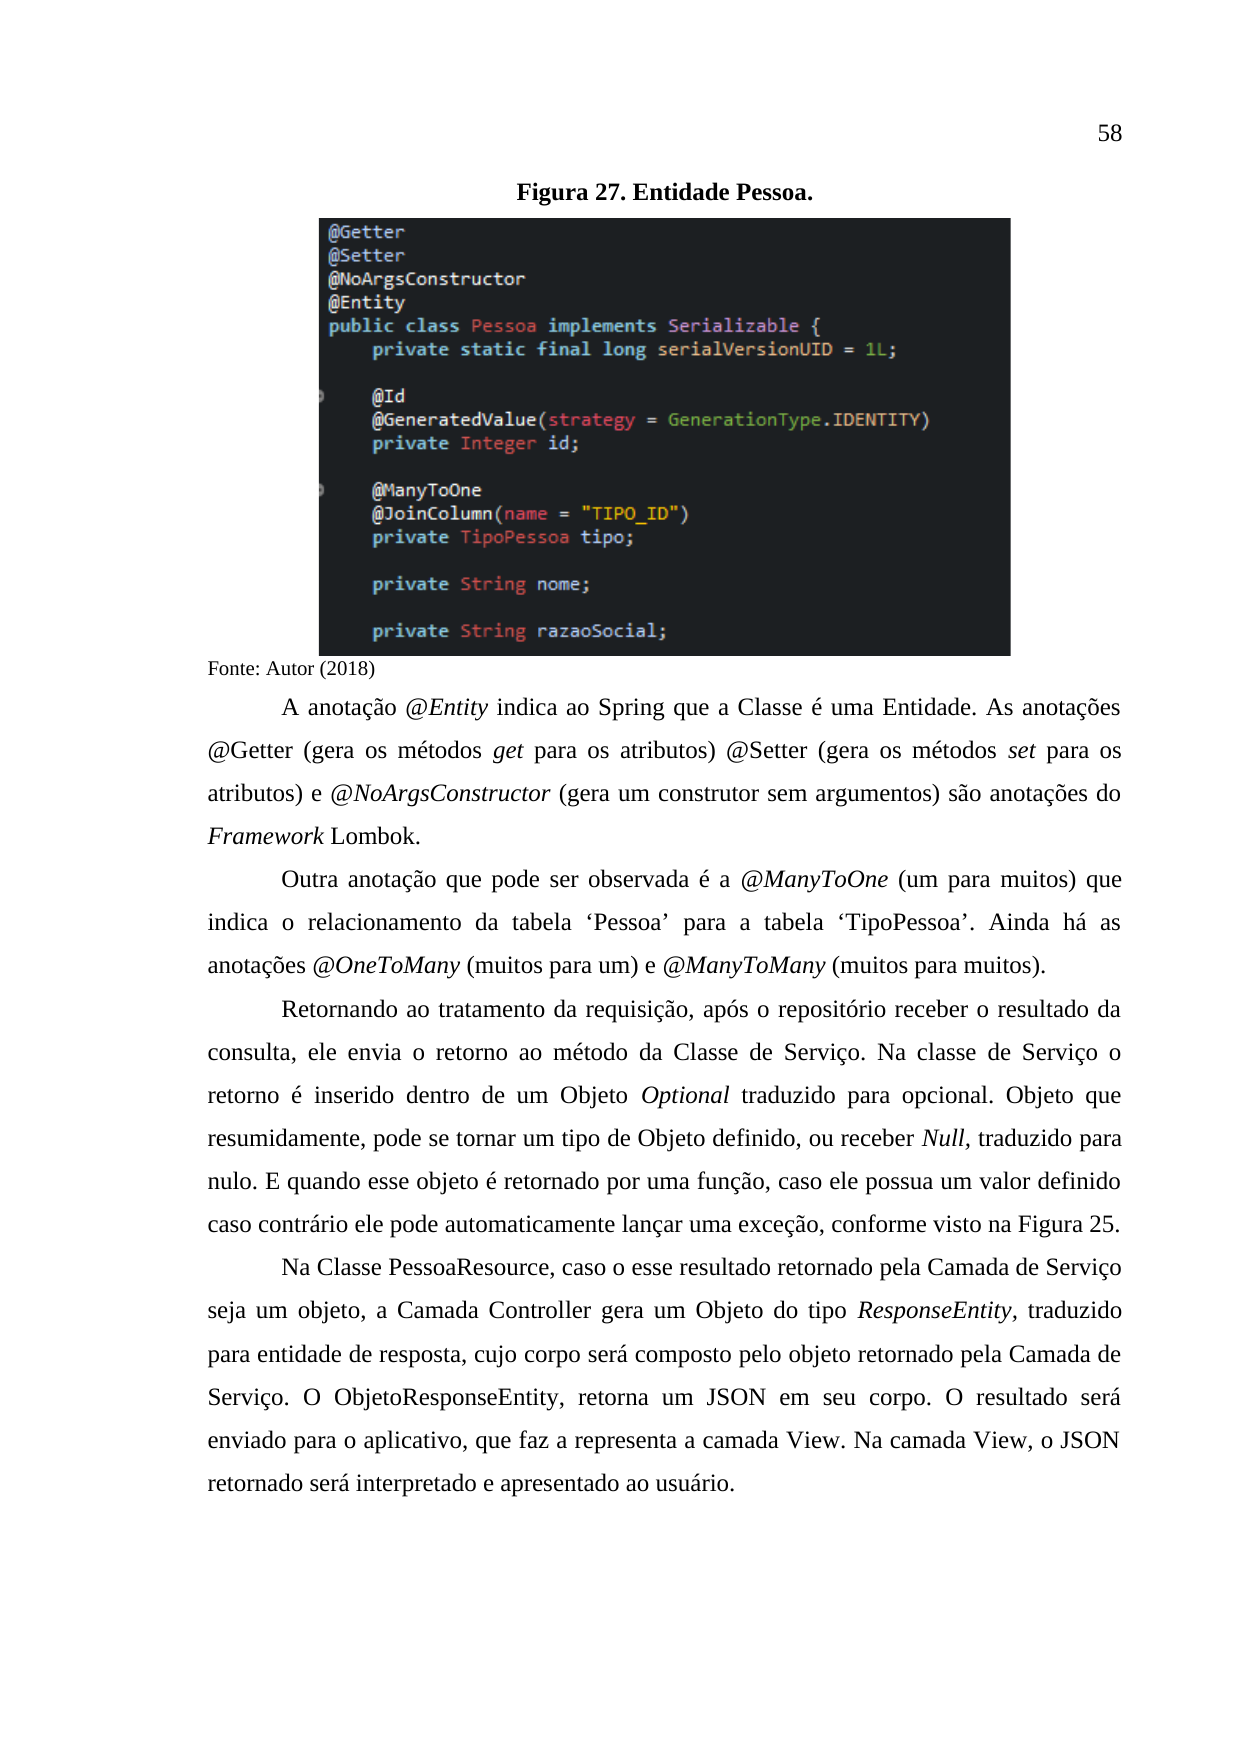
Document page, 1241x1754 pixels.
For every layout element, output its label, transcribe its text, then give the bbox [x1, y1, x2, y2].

text Fonte: Autor (2018) [207, 656, 1122, 680]
picture [318, 218, 1011, 656]
text Retornando ao tratamento da requisição, após o repositório receber o resultado da consulta, ele envia o retorno ao método da Classe de Serviço. Na classe de Serviço o retorno é inserido dentro de um Objeto Optional traduzido para opcional. Objeto que resumidamente, pode se tornar um tipo de Objeto definido, ou receber Null, traduzido para nulo. E quando esse objeto é retornado por uma função, caso ele possua um valor definido caso contrário ele pode automaticamente lançar uma exceção, conforme visto na Figura 25. [207, 994, 1122, 1238]
text Figura 27. Entidade Pessoa. [207, 177, 1122, 206]
text Outra anotação que pode ser observada é a @ManyToOne (um para muitos) que indica o relacionamento da tabela ‘Pessoa’ para a tabela ‘TipoPessoa’. Ainda há as anotações @OneToMany (muitos para um) e @ManyToMany (muitos para muitos). [207, 864, 1122, 979]
text A anotação @Entity indica ao Spring que a Classe é uma Entidade. As anotações @Getter (gera os métodos get para os atributos) @Setter (gera os métodos set para os atributos) e @NoArgsConstructor (gera um construtor sem argumentos) são anotações do Framework Lombok. [207, 692, 1122, 850]
text Na Classe PessoaResource, caso o esse resultado retornado pela Camada de Serviço seja um objeto, a Camada Controller gera um Objeto do tipo ResponseEntity, traduzido para entidade de resposta, cujo corpo será composto pelo objeto retornado pela Camada de Serviço. O ObjetoResponseEntity, retorna um JSON em seu corpo. O resultado será enviado para o aplicativo, que faz a representa a camada View. Na camada View, o JSON retornado será interpretado e apresentado ao usuário. [207, 1252, 1122, 1497]
